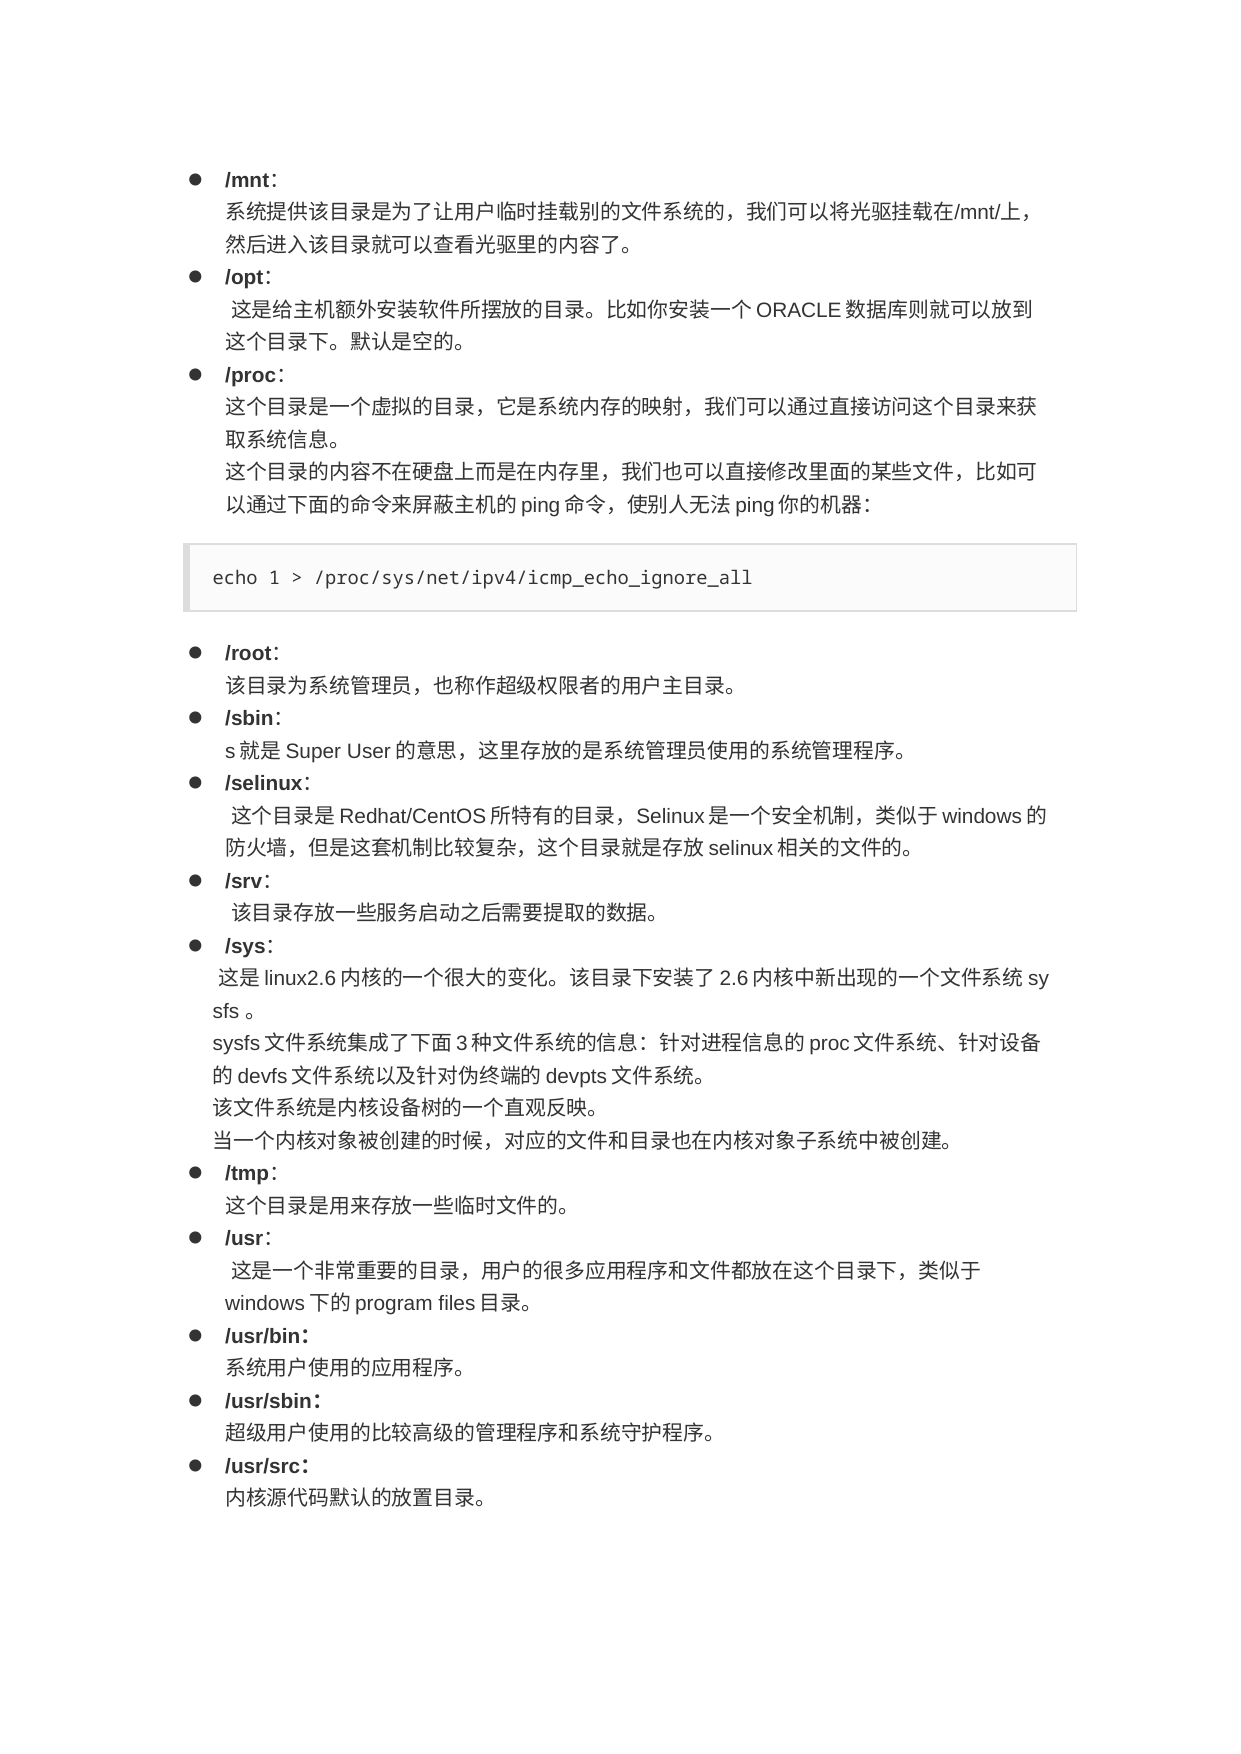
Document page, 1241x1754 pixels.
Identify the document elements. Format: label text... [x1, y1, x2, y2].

list /opt： 这是给主机额外安装软件所摆放的目录。比如你安装一个ORACLE数据库则就可以放到这个目录下。默认是空的。 [187, 259, 1053, 357]
list /tmp： 这个目录是用来存放一些临时文件的。 [187, 1155, 1053, 1220]
list /proc： 这个目录是一个虚拟的目录，它是系统内存的映射，我们可以通过直接访问这个目录来获取系统信息。 这个目录的内容不在硬盘上而是在内存里，我们也可以直接修改里面的某些文件，比如可以通过下面的命令来屏蔽主机的ping命令，使别人无法ping你的机器： [187, 357, 1053, 519]
text 当一个内核对象被创建的时候，对应的文件和目录也在内核对象子系统中被创建。 [212, 1123, 1053, 1155]
list /usr/bin： 系统用户使用的应用程序。 [187, 1318, 1053, 1383]
list /usr/src： 内核源代码默认的放置目录。 [187, 1448, 1053, 1513]
list /root： 该目录为系统管理员，也称作超级权限者的用户主目录。 [187, 635, 1053, 700]
list /sys： [187, 928, 1053, 960]
text 该文件系统是内核设备树的一个直观反映。 [212, 1090, 1053, 1123]
list /srv： 该目录存放一些服务启动之后需要提取的数据。 [187, 863, 1053, 928]
list /usr： 这是一个非常重要的目录，用户的很多应用程序和文件都放在这个目录下，类似于windows下的program files目录。 [187, 1220, 1053, 1318]
list /selinux： 这个目录是Redhat/CentOS所特有的目录，Selinux是一个安全机制，类似于windows的防火墙，但是这套机制比较复杂，这个目录就是存放selinux相关的文件的。 [187, 765, 1053, 863]
list /sbin： s就是Super User的意思，这里存放的是系统管理员使用的系统管理程序。 [187, 700, 1053, 765]
list /mnt： 系统提供该目录是为了让用户临时挂载别的文件系统的，我们可以将光驱挂载在/mnt/上，然后进入该目录就可以查看光驱里的内容了。 [187, 162, 1053, 259]
list /usr/sbin： 超级用户使用的比较高级的管理程序和系统守护程序。 [187, 1383, 1053, 1448]
text echo 1 > /proc/sys/net/ipv4/icmp_echo_ignore_all [190, 545, 1076, 610]
text sysfs文件系统集成了下面3种文件系统的信息：针对进程信息的proc文件系统、针对设备的devfs文件系统以及针对伪终端的devpts文件系统。 [212, 1025, 1053, 1090]
text 这是linux2.6内核的一个很大的变化。该目录下安装了2.6内核中新出现的一个文件系统 sysfs 。 [212, 960, 1053, 1025]
